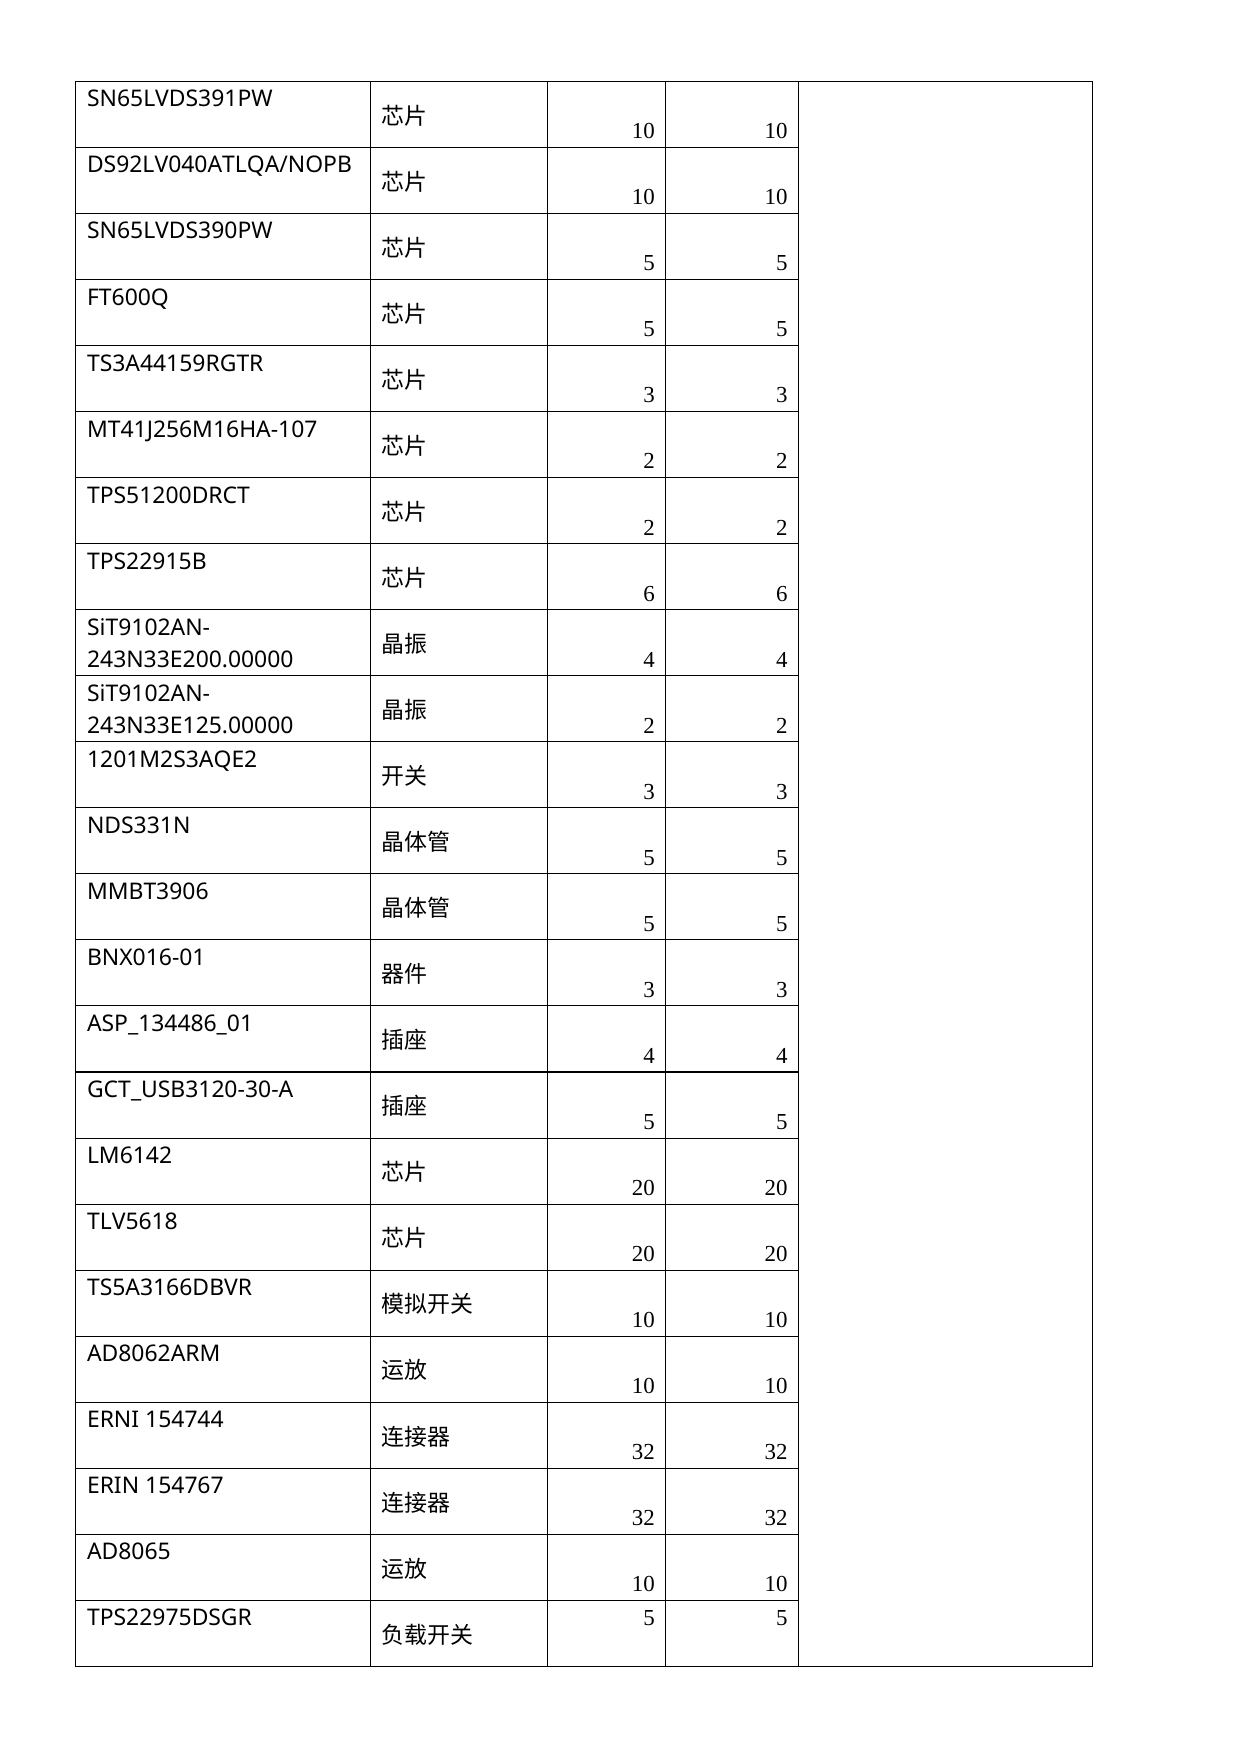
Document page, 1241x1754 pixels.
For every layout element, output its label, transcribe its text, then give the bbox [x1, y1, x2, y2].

table_cell 芯片 [371, 82, 547, 147]
table_cell 芯片 [371, 412, 547, 477]
table_cell 6 [548, 544, 665, 609]
table_cell 2 [548, 676, 665, 741]
table_cell 运放 [371, 1337, 547, 1402]
table_cell AD8062ARM [76, 1337, 370, 1402]
table_cell 插座 [371, 1006, 547, 1071]
table_cell 3 [548, 742, 665, 807]
table_cell TPS22915B [76, 544, 370, 609]
table_cell SN65LVDS390PW [76, 214, 370, 279]
table_cell GCT_USB3120-30-A [76, 1073, 370, 1137]
table_cell 3 [666, 742, 798, 807]
table_cell 5 [666, 214, 798, 279]
table_cell 晶振 [371, 610, 547, 675]
table_cell 3 [548, 940, 665, 1005]
table_cell 2 [666, 478, 798, 543]
table_cell 10 [548, 1535, 665, 1600]
table_cell 20 [548, 1139, 665, 1203]
table_cell 模拟开关 [371, 1271, 547, 1336]
table_cell TS5A3166DBVR [76, 1271, 370, 1336]
table_cell ERNI 154744 [76, 1403, 370, 1468]
table_cell 4 [548, 1006, 665, 1071]
table_cell 芯片 [371, 280, 547, 345]
table_cell 20 [666, 1139, 798, 1203]
table_cell 32 [666, 1469, 798, 1534]
table_cell 连接器 [371, 1403, 547, 1468]
table_cell 5 [666, 874, 798, 939]
table_cell 3 [548, 346, 665, 411]
table_cell NDS331N [76, 808, 370, 873]
table_cell 5 [548, 280, 665, 345]
table_cell MT41J256M16HA-107 [76, 412, 370, 477]
table_cell 10 [666, 1535, 798, 1600]
table_cell 芯片 [371, 1139, 547, 1203]
table_cell 5 [666, 1601, 798, 1666]
table_cell 2 [548, 412, 665, 477]
table_cell TS3A44159RGTR [76, 346, 370, 411]
table_cell 10 [666, 1337, 798, 1402]
table_cell 5 [666, 808, 798, 873]
table_cell ASP_134486_01 [76, 1006, 370, 1071]
table_cell 5 [666, 1073, 798, 1137]
table_cell 晶体管 [371, 808, 547, 873]
table_cell 4 [666, 1006, 798, 1071]
table_cell 5 [666, 280, 798, 345]
table_cell 负载开关 [371, 1601, 547, 1666]
table_cell 5 [548, 1601, 665, 1666]
table_cell SiT9102AN-243N33E125.00000 [76, 676, 370, 741]
table_cell 芯片 [371, 214, 547, 279]
table_cell ERIN 154767 [76, 1469, 370, 1534]
table_cell TLV5618 [76, 1205, 370, 1269]
table_cell 32 [548, 1469, 665, 1534]
table_cell 4 [548, 610, 665, 675]
table_cell 2 [548, 478, 665, 543]
table_cell 10 [548, 1271, 665, 1336]
table_cell 3 [666, 346, 798, 411]
table_cell TPS51200DRCT [76, 478, 370, 543]
table_cell AD8065 [76, 1535, 370, 1600]
table_cell 32 [666, 1403, 798, 1468]
table_cell FT600Q [76, 280, 370, 345]
table_cell 5 [548, 214, 665, 279]
table_cell 芯片 [371, 544, 547, 609]
table_cell 10 [548, 1337, 665, 1402]
table_cell TPS22975DSGR [76, 1601, 370, 1666]
table_cell 3 [666, 940, 798, 1005]
table_cell 连接器 [371, 1469, 547, 1534]
table_cell 20 [666, 1205, 798, 1269]
table_cell BNX016-01 [76, 940, 370, 1005]
table_cell 开关 [371, 742, 547, 807]
table_cell 芯片 [371, 346, 547, 411]
table_cell 5 [548, 808, 665, 873]
table_cell 晶振 [371, 676, 547, 741]
table_cell 运放 [371, 1535, 547, 1600]
table_cell 1201M2S3AQE2 [76, 742, 370, 807]
table_cell 5 [548, 1073, 665, 1137]
table_cell 芯片 [371, 478, 547, 543]
table_cell 芯片 [371, 1205, 547, 1269]
table_cell MMBT3906 [76, 874, 370, 939]
table_cell DS92LV040ATLQA/NOPB [76, 148, 370, 213]
table_cell 32 [548, 1403, 665, 1468]
table_cell 晶体管 [371, 874, 547, 939]
table_cell 10 [548, 148, 665, 213]
table_cell 20 [548, 1205, 665, 1269]
table_cell 6 [666, 544, 798, 609]
table_cell 芯片 [371, 148, 547, 213]
table_cell 5 [548, 874, 665, 939]
table_cell SiT9102AN-243N33E200.00000 [76, 610, 370, 675]
table_cell 2 [666, 412, 798, 477]
table_cell 2 [666, 676, 798, 741]
table_cell 10 [666, 1271, 798, 1336]
table_cell SN65LVDS391PW [76, 82, 370, 147]
table_cell 4 [666, 610, 798, 675]
table_cell 10 [666, 148, 798, 213]
table_cell LM6142 [76, 1139, 370, 1203]
table_cell 插座 [371, 1073, 547, 1137]
table_cell 器件 [371, 940, 547, 1005]
table_cell 10 [548, 82, 665, 147]
table_cell 10 [666, 82, 798, 147]
